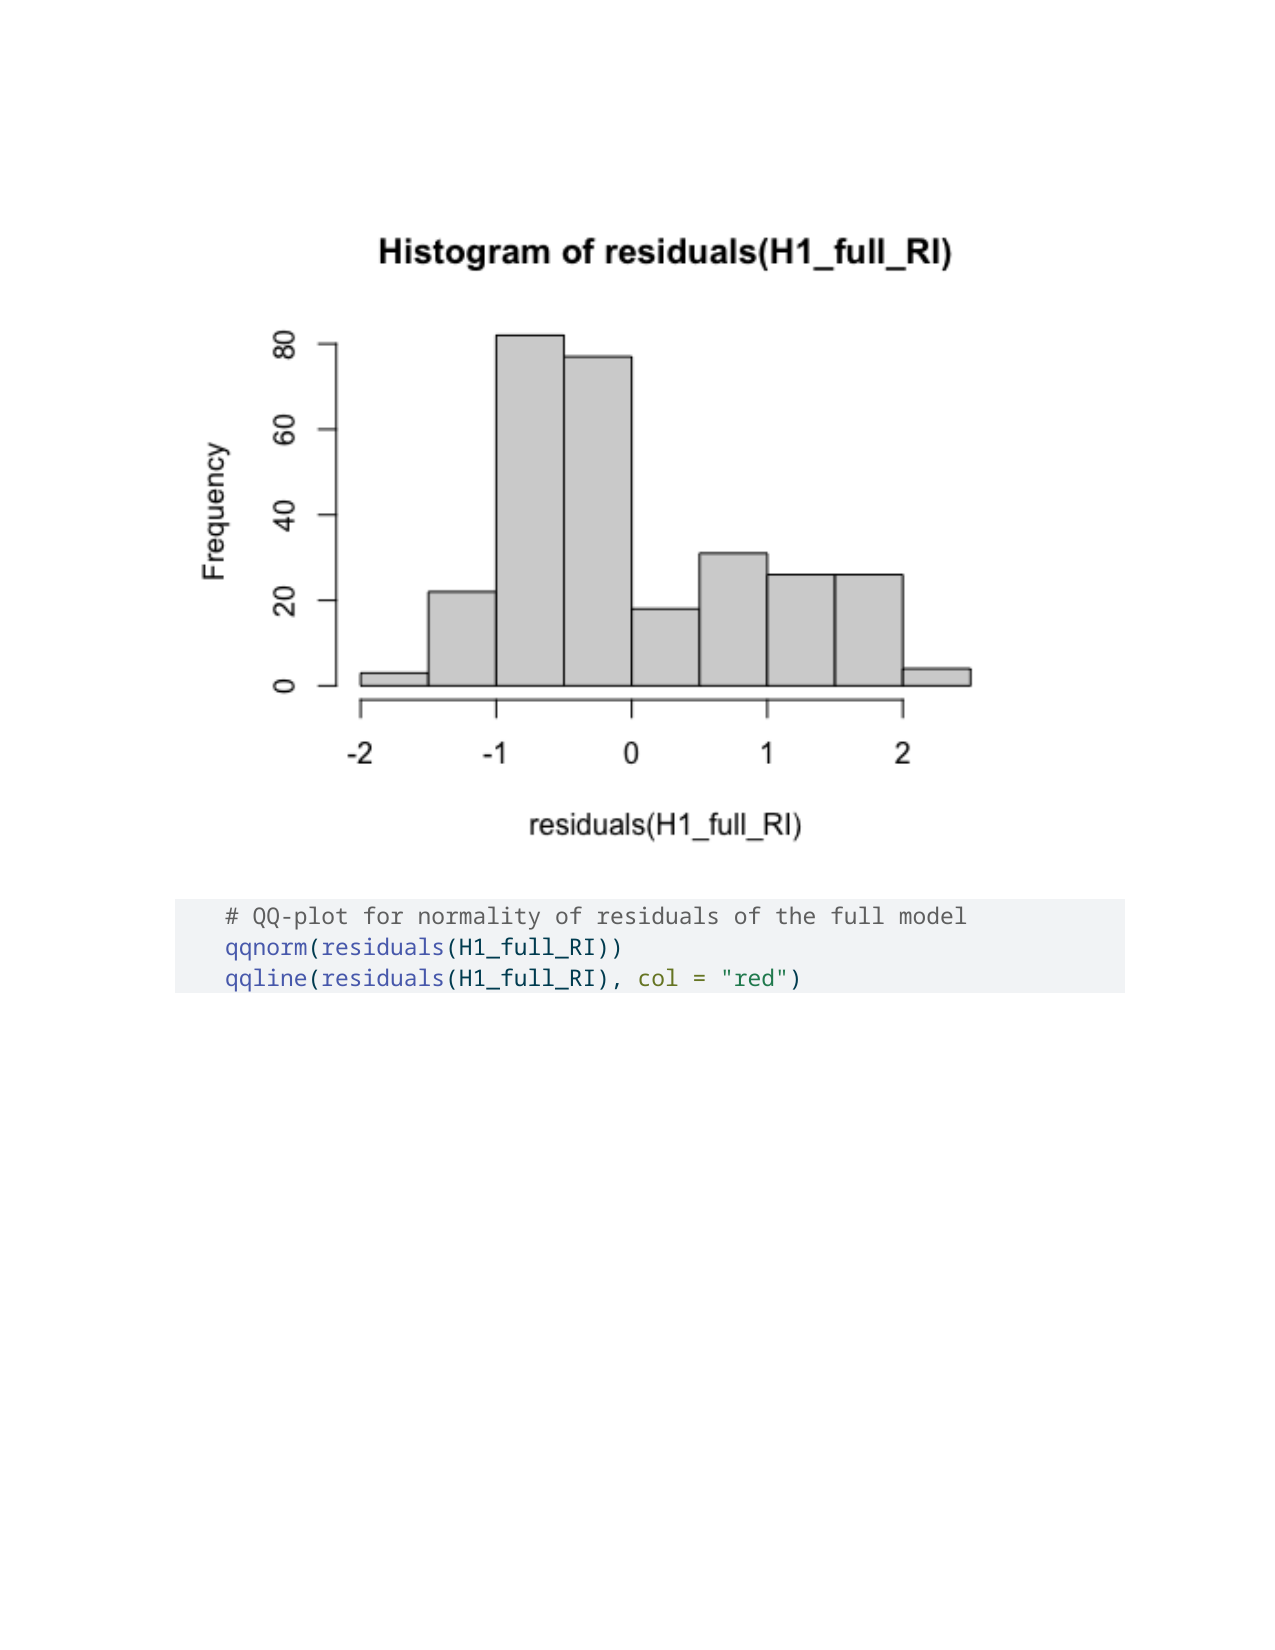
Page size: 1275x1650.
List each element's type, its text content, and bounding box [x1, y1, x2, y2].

picture [193, 178, 1069, 879]
list # QQ-plot for normality of residuals of the full model qqnorm(residuals(H1_full_RI)) qqline(residuals(H1_full_RI), col = "red") [175, 899, 1125, 993]
